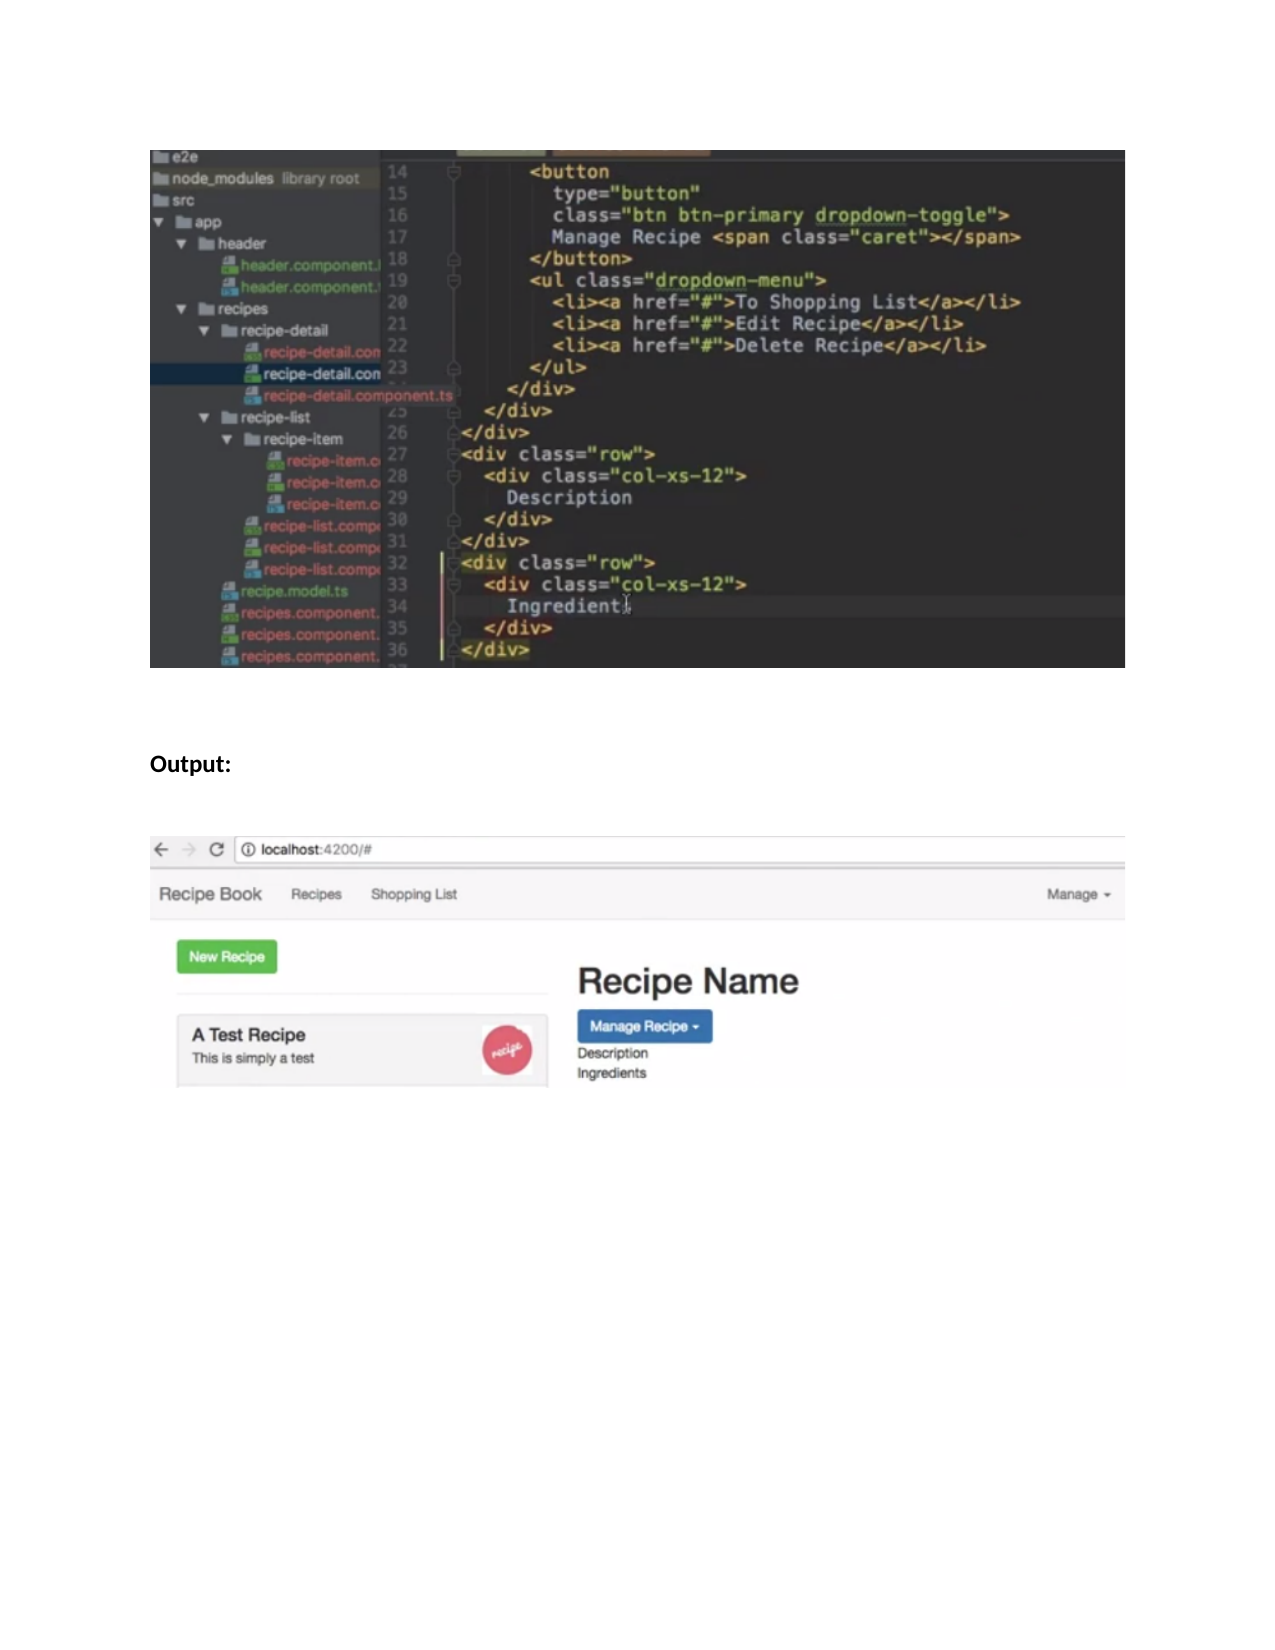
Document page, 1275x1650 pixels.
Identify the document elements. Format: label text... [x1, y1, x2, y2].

picture [150, 836, 1125, 1088]
text Output: [150, 748, 1125, 779]
picture [150, 150, 1125, 668]
